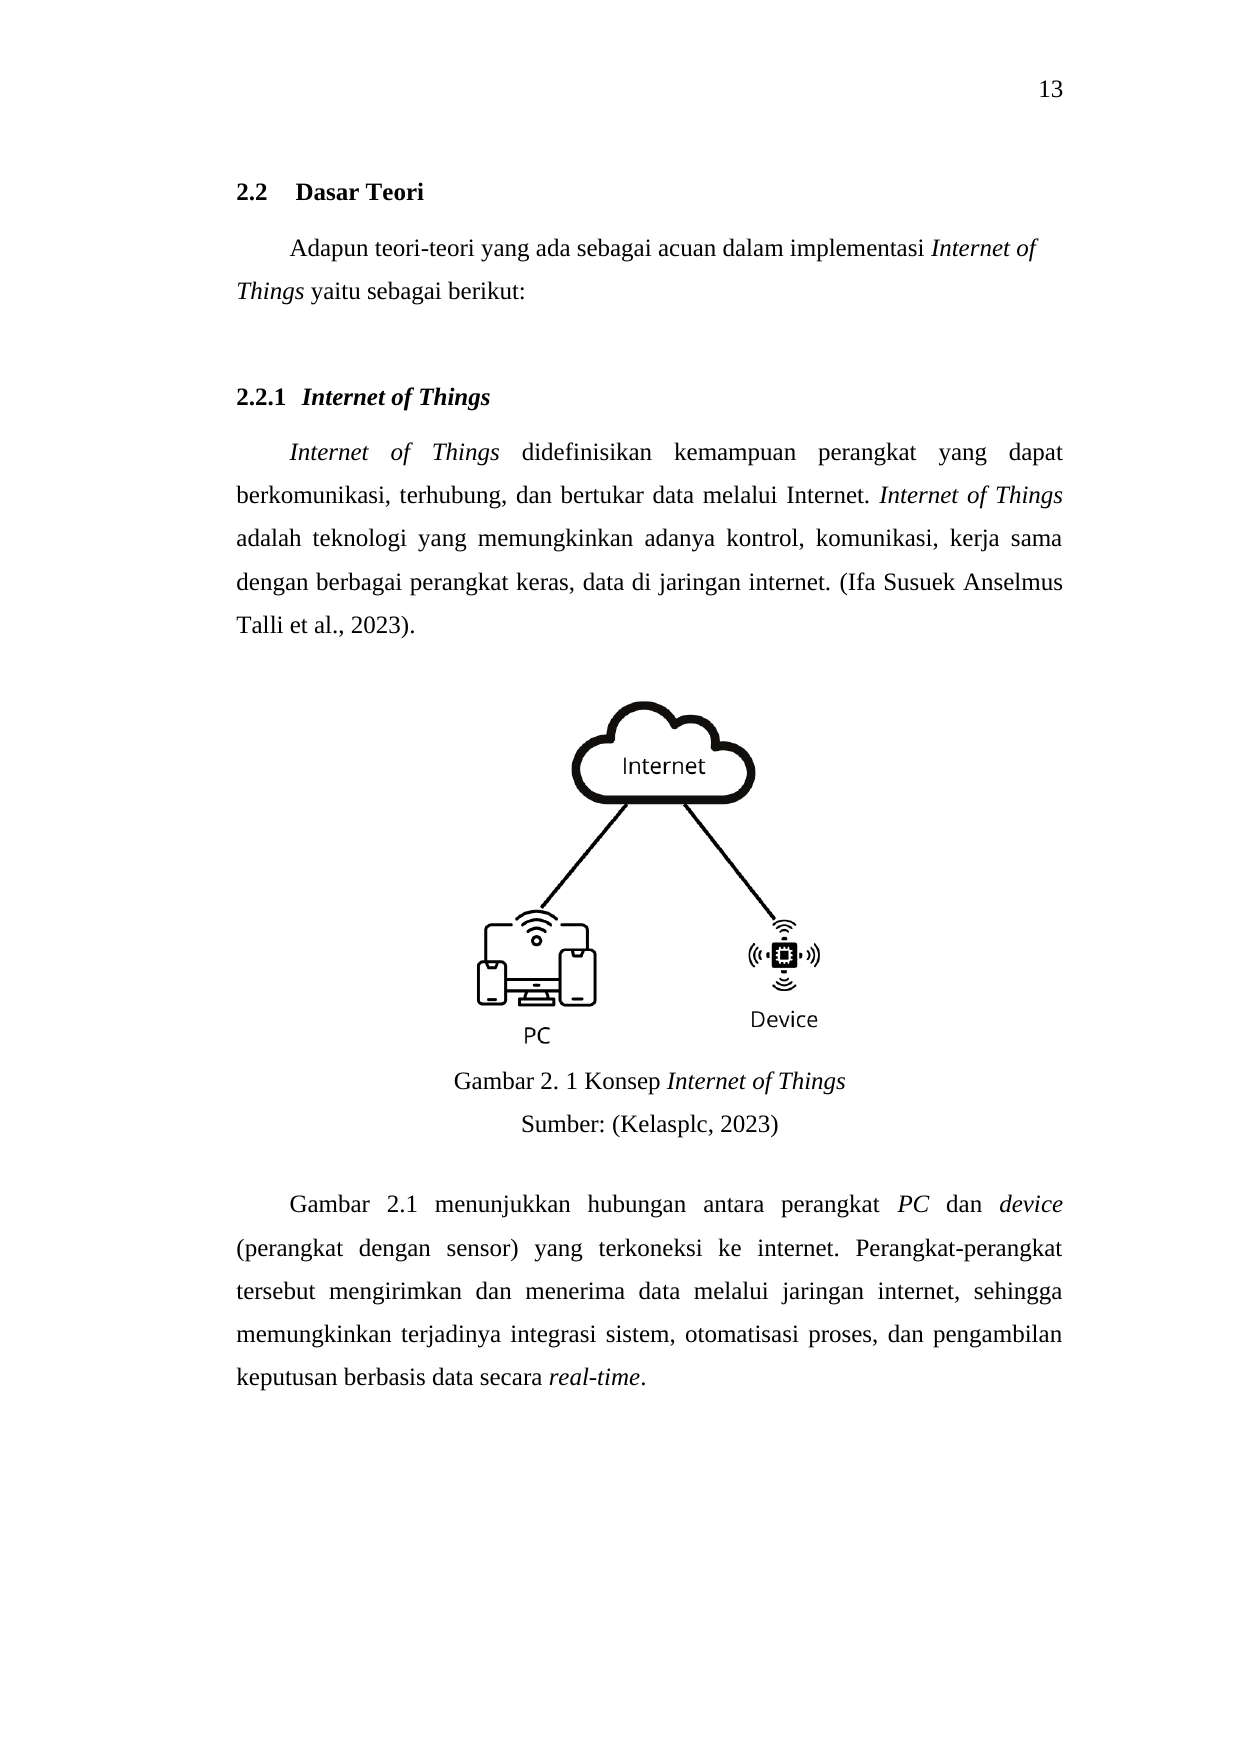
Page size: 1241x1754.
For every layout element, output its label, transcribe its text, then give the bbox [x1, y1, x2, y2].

text Gambar 2.1 menunjukkan hubungan antara perangkat PC dan device (perangkat dengan sensor) yang terkoneksi ke internet. Perangkat-perangkat tersebut mengirimkan dan menerima data melalui jaringan internet, sehingga memungkinkan terjadinya integrasi sistem, otomatisasi proses, dan pengambilan keputusan berbasis data secara real-time. [236, 1189, 1063, 1391]
subtitle Dasar Teori [236, 177, 1063, 206]
picture [457, 690, 842, 1052]
text Sumber: [236, 1109, 1063, 1138]
text Gambar 2. 1 Konsep Internet of Things [236, 1066, 1063, 1094]
text Internet of Things didefinisikan kemampuan perangkat yang dapat berkomunikasi, terhubung, dan bertukar data melalui Internet. Internet of Things adalah teknologi yang memungkinkan adanya kontrol, komunikasi, kerja sama dengan berbagai perangkat keras, data di jaringan internet. . [236, 437, 1063, 638]
text Adapun teori-teori yang ada sebagai acuan dalam implementasi Internet of Things yaitu sebagai berikut: [236, 233, 1063, 305]
subtitle Internet of Things [236, 382, 1063, 410]
